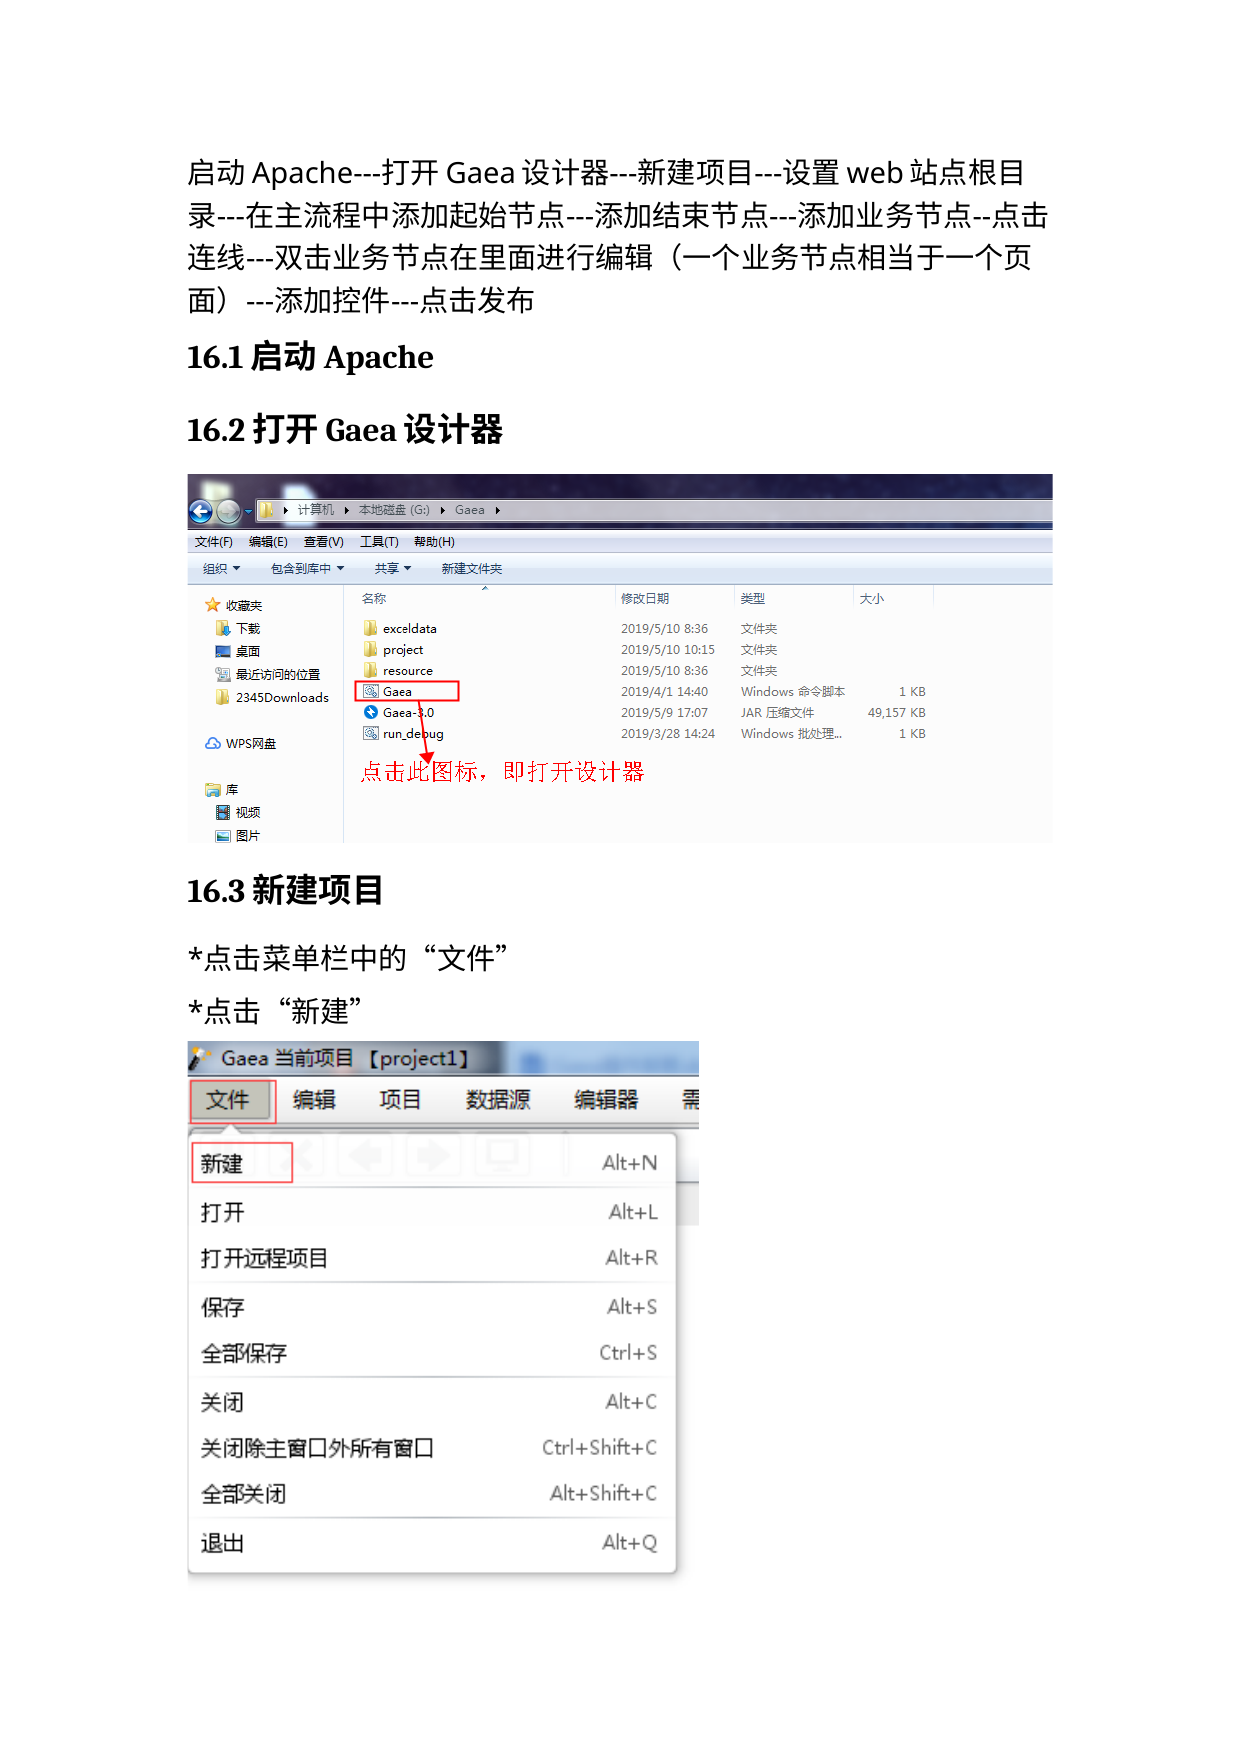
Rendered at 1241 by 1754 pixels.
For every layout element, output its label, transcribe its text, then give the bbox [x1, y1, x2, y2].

picture [187, 474, 1053, 843]
picture [187, 1041, 699, 1594]
subtitle 16.1启动Apache [187, 330, 1053, 378]
subtitle 16.2打开Gaea设计器 [187, 402, 1053, 451]
text *点击“新建” [187, 988, 1053, 1031]
subtitle 16.3新建项目 [187, 863, 1053, 912]
text 启动Apache---打开Gaea设计器---新建项目---设置web站点根目录---在主流程中添加起始节点---添加结束节点---添加业务节点--点击连线---双击业务节点在里面进行编辑（一个业务节点相当于一个页面）---添加控件---点击发布 [187, 150, 1053, 319]
text *点击菜单栏中的“文件” [187, 936, 1053, 978]
